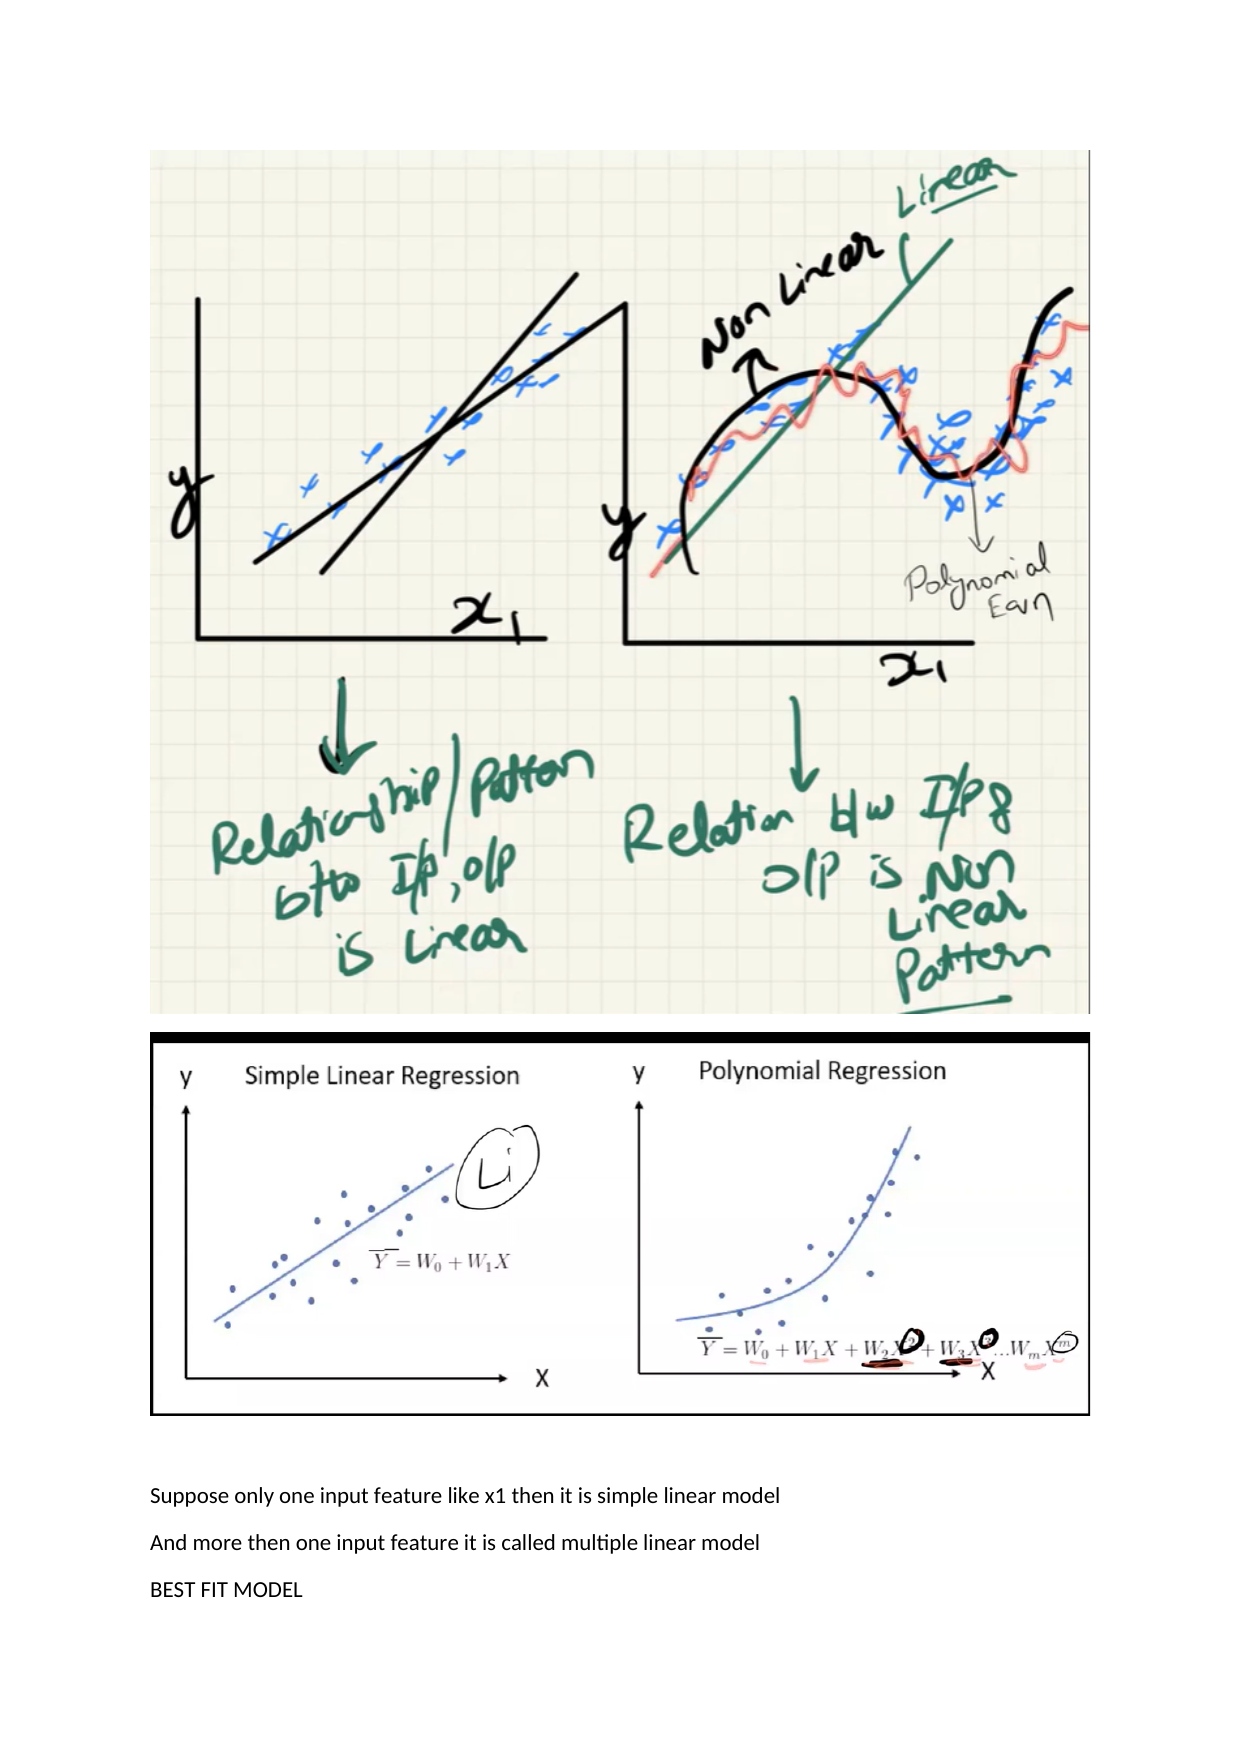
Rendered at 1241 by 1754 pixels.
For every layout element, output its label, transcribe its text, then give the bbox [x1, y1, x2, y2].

picture [150, 150, 1091, 1014]
text And more then one input feature it is called multiple linear model [150, 1528, 1090, 1556]
picture [150, 1032, 1091, 1416]
text Suppose only one input feature like x1 then it is simple linear model [150, 1481, 1090, 1509]
text BEST FIT MODEL [150, 1575, 1090, 1603]
